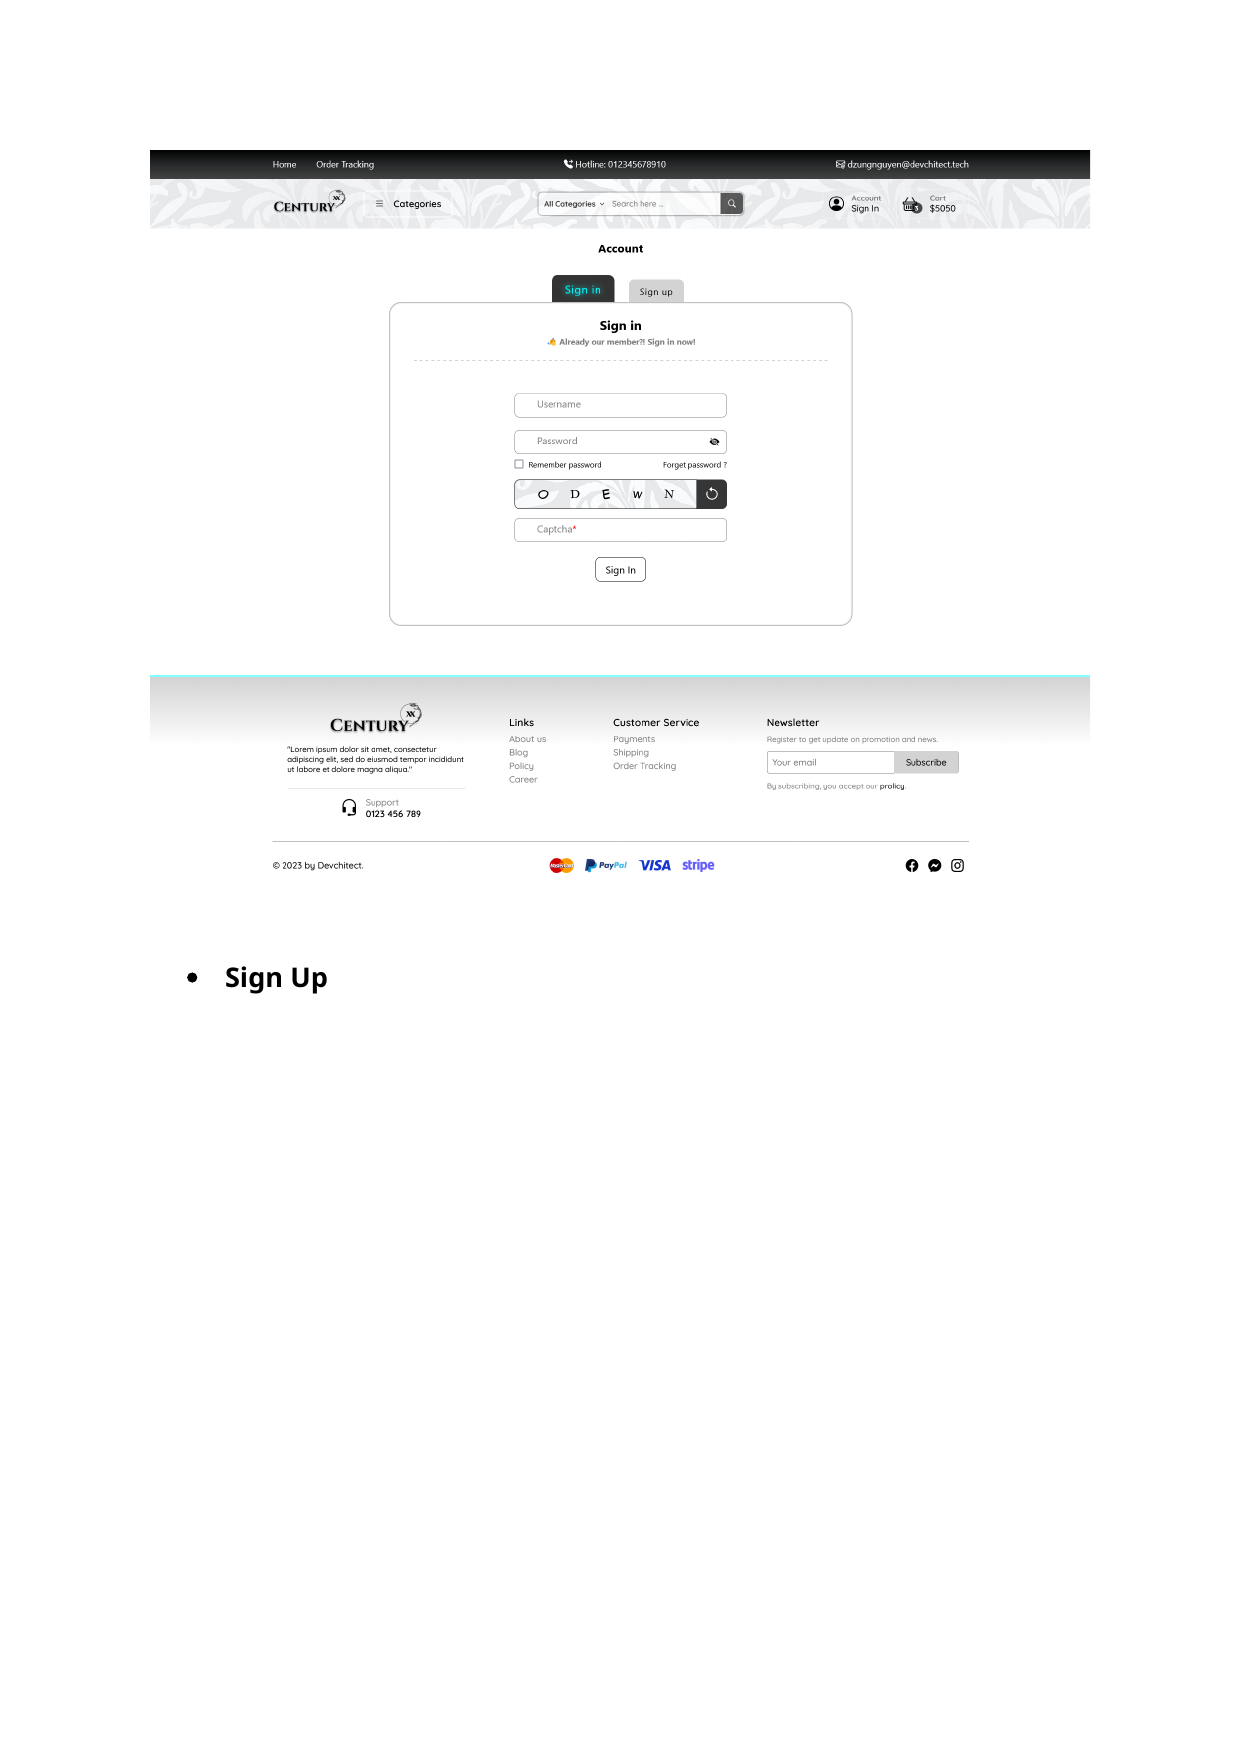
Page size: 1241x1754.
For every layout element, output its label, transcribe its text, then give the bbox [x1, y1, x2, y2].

list Sign Up [187, 958, 1090, 995]
picture [150, 150, 1091, 883]
